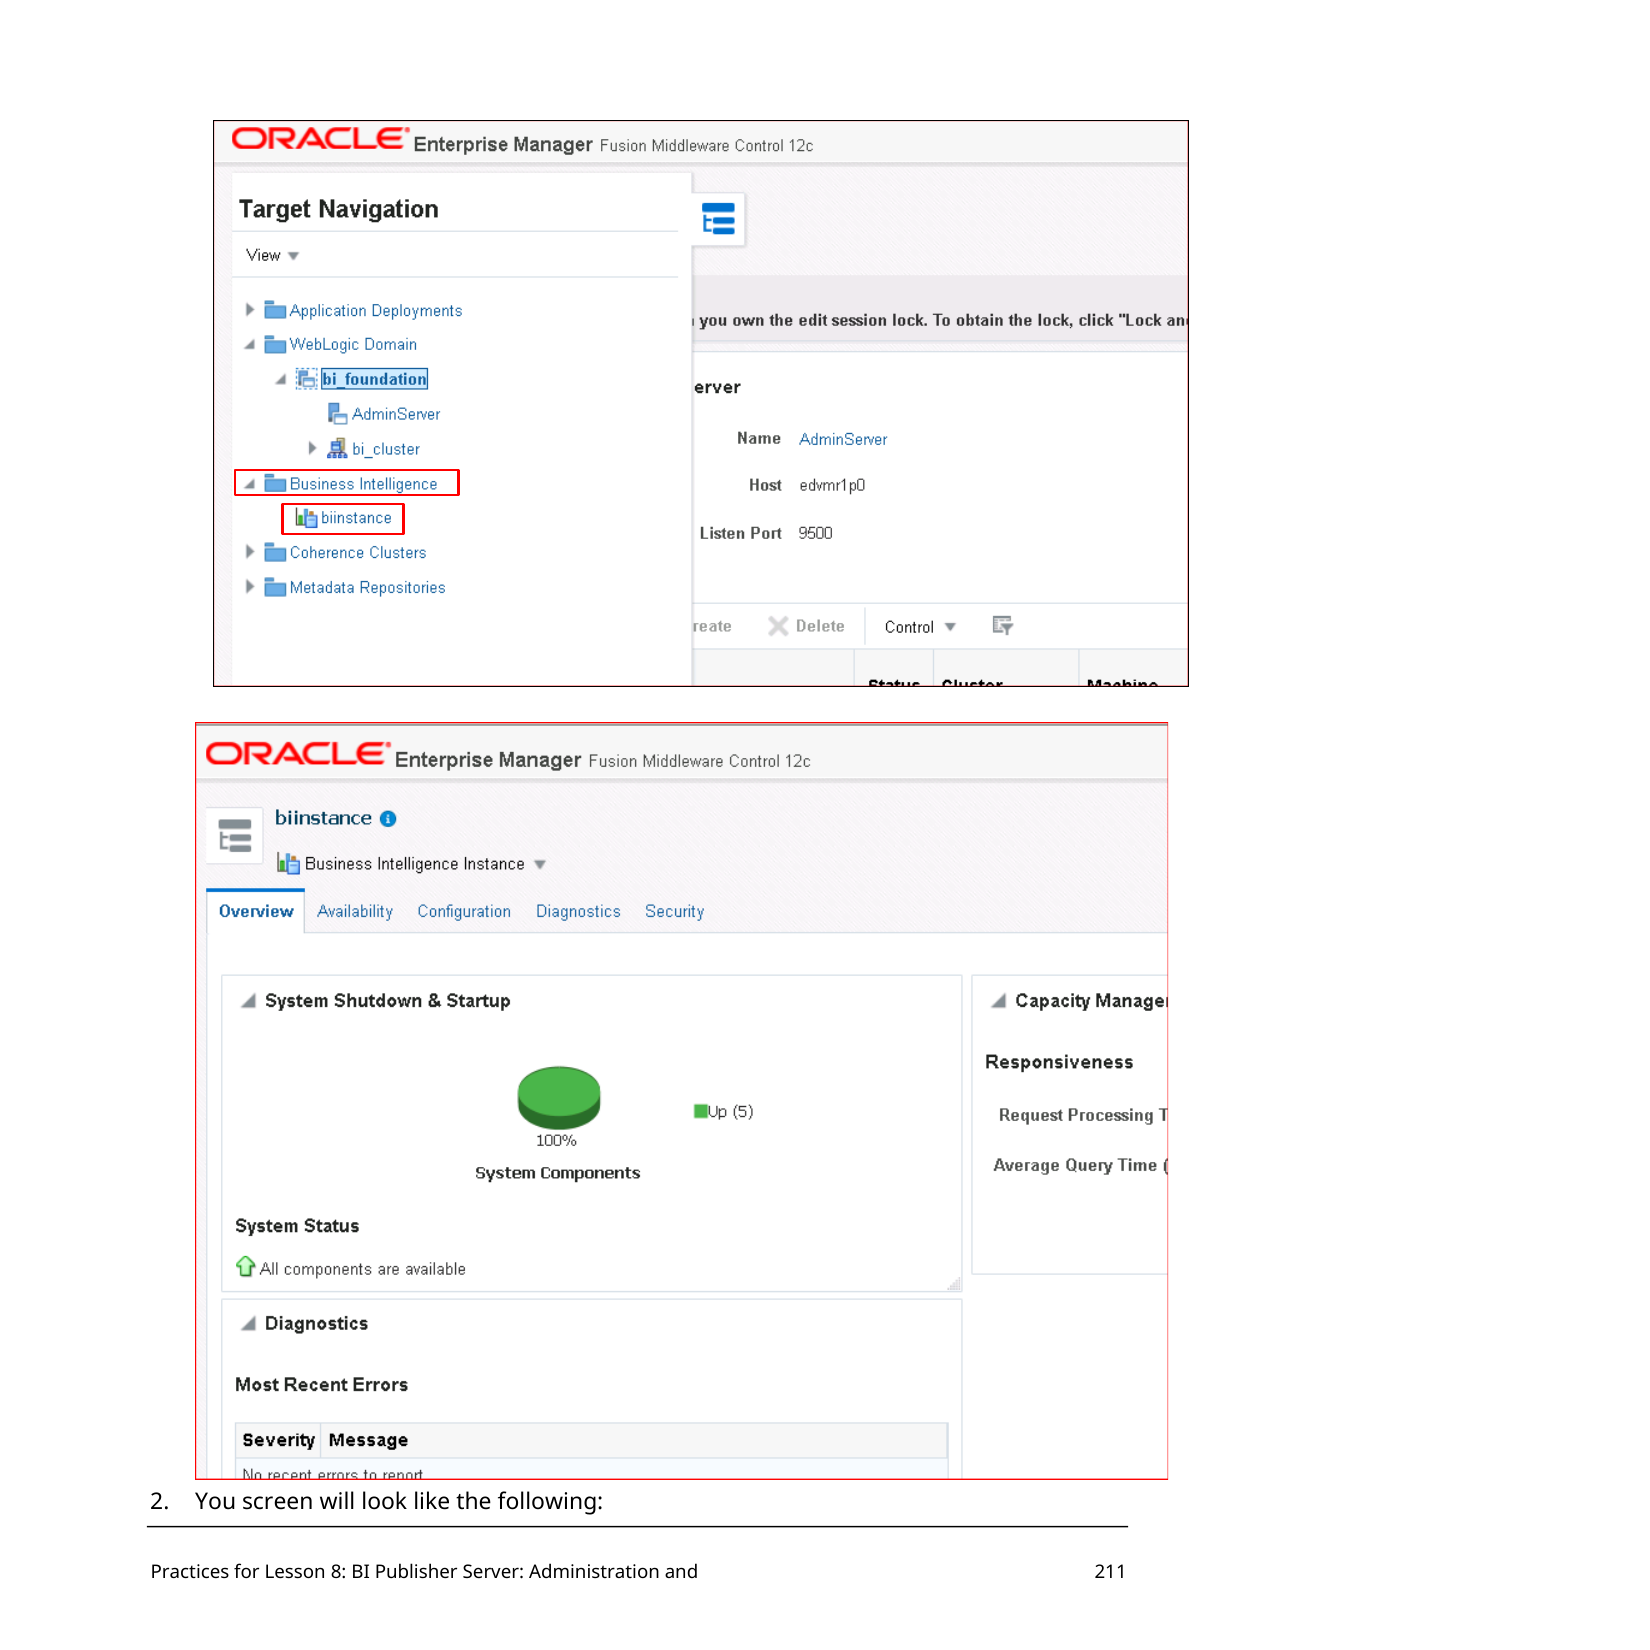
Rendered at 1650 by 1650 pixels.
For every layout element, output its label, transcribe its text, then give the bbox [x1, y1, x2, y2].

picture [195, 722, 1169, 1480]
picture [214, 121, 1188, 686]
